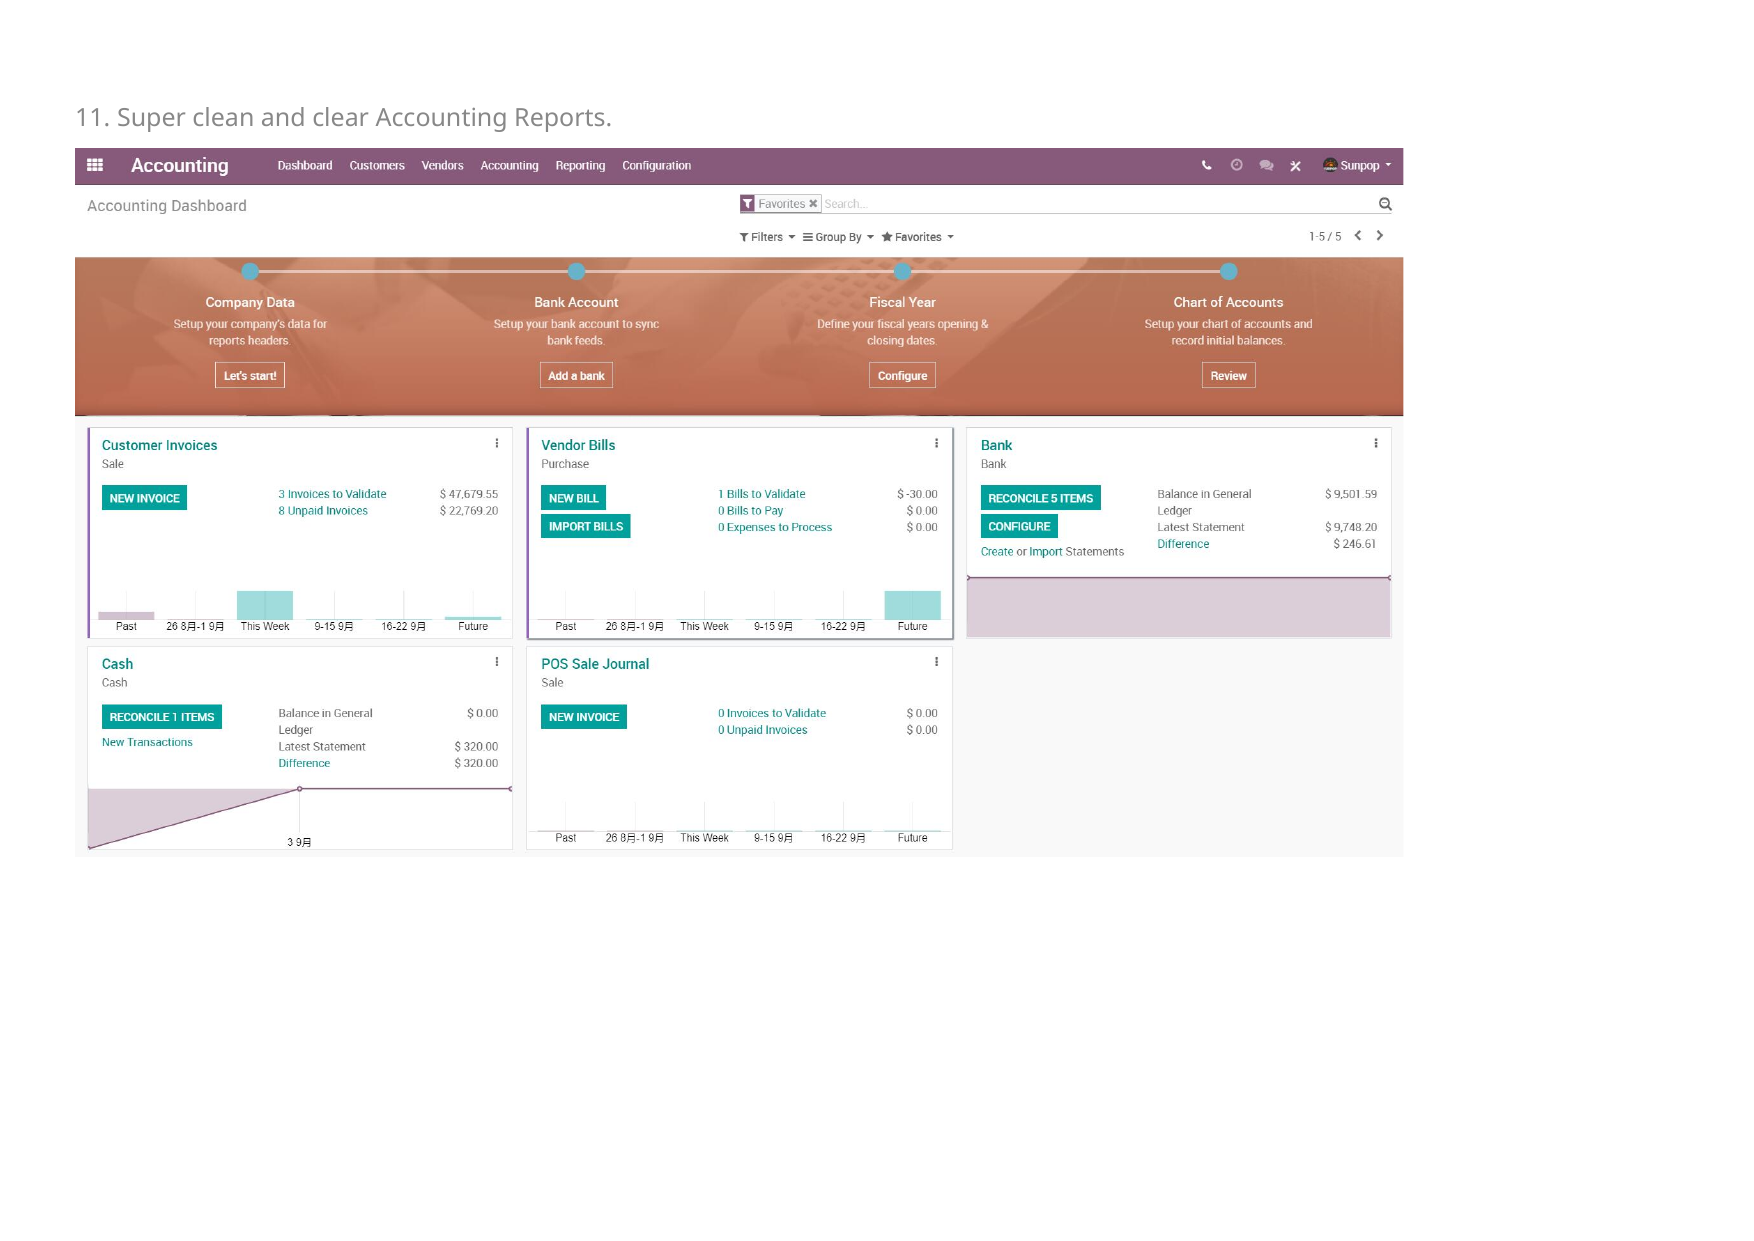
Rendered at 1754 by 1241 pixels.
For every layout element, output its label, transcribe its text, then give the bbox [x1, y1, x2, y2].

picture [75, 148, 1404, 857]
text 11. Super clean and clear Accounting Reports. [75, 84, 1679, 149]
